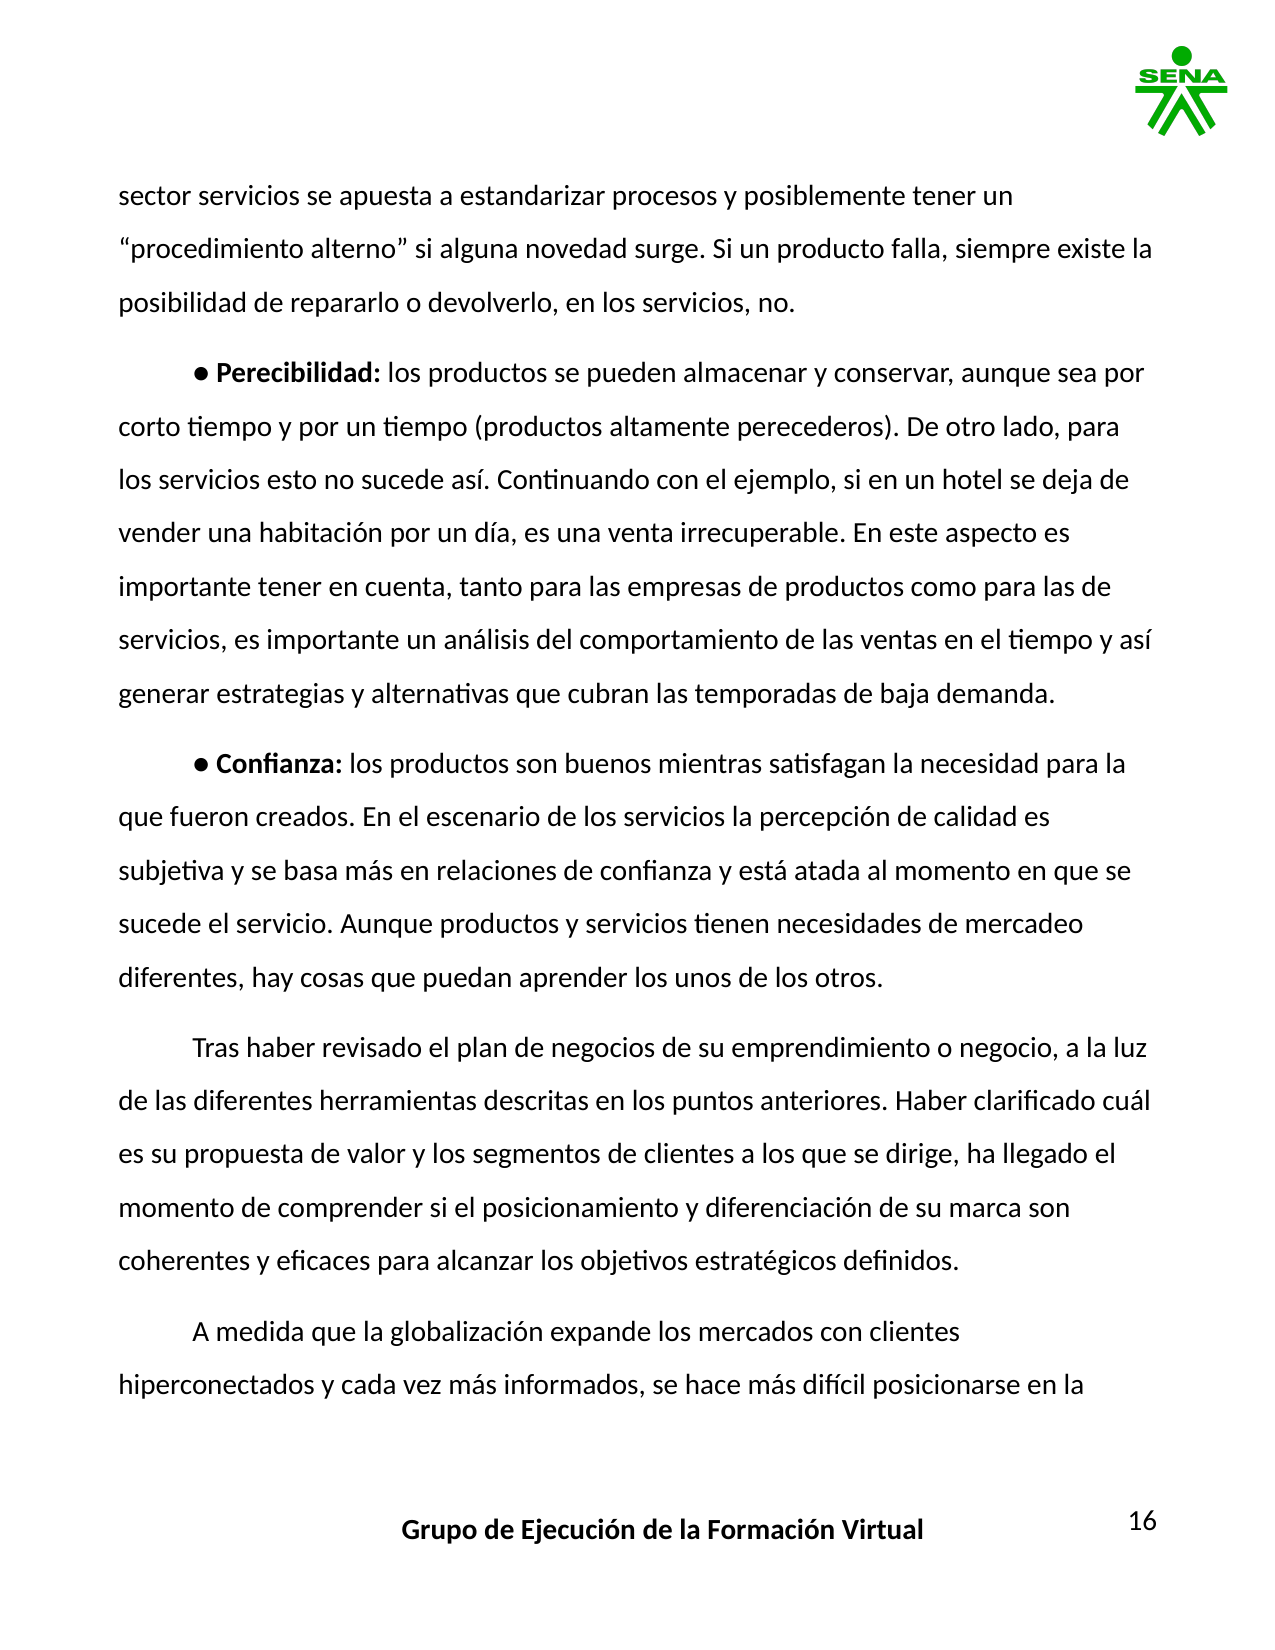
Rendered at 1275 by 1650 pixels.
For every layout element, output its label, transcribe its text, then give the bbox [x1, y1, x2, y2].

text ● Perecibilidad: los productos se pueden almacenar y conservar, aunque sea por corto tiempo y por un tiempo (productos altamente perecederos). De otro lado, para los servicios esto no sucede así. Continuando con el ejemplo, si en un hotel se deja de vender una habitación por un día, es una venta irrecuperable. En este aspecto es importante tener en cuenta, tanto para las empresas de productos como para las de servicios, es importante un análisis del comportamiento de las ventas en el tiempo y así generar estrategias y alternativas que cubran las temporadas de baja demanda. [118, 354, 1157, 710]
text Tras haber revisado el plan de negocios de su emprendimiento o negocio, a la luz de las diferentes herramientas descritas en los puntos anteriores. Haber clarificado cuál es su propuesta de valor y los segmentos de clientes a los que se dirige, ha llegado el momento de comprender si el posicionamiento y diferenciación de su marca son coherentes y eficaces para alcanzar los objetivos estratégicos definidos. [118, 1029, 1157, 1278]
text ● Confianza: los productos son buenos mientras satisfagan la necesidad para la que fueron creados. En el escenario de los servicios la percepción de calidad es subjetiva y se basa más en relaciones de confianza y está atada al momento en que se sucede el servicio. Aunque productos y servicios tienen necesidades de mercadeo diferentes, hay cosas que puedan aprender los unos de los otros. [118, 745, 1157, 994]
picture [1135, 46, 1228, 136]
